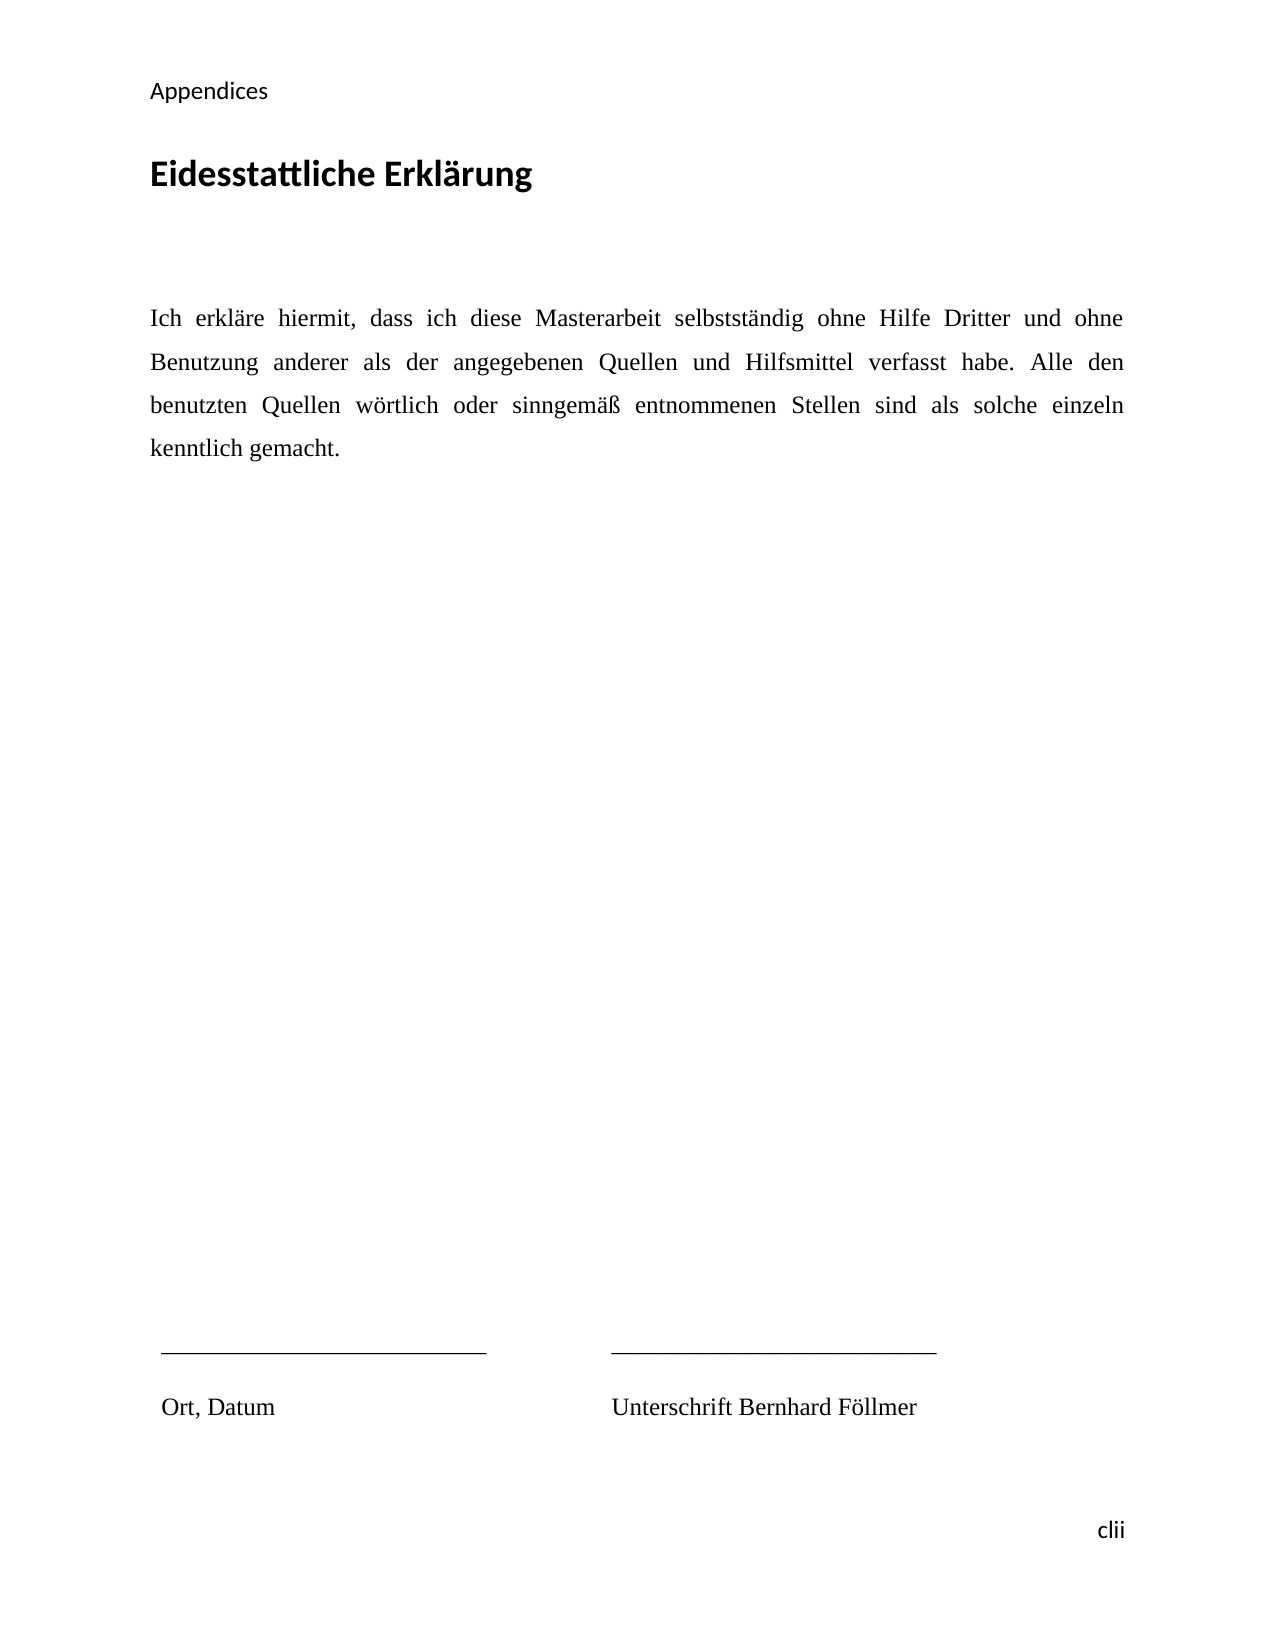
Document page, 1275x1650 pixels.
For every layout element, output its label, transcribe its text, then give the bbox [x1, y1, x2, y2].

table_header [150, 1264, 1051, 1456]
text Ich erkläre hiermit, dass ich diese Masterarbeit selbstständig ohne Hilfe Dritter und ohne Benutzung anderer als der angegebenen Quellen und Hilfsmittel verfasst habe. Alle den benutzten Quellen wörtlich oder sinngemäß entnommenen Stellen sind als solche einzeln kenntlich gemacht. [150, 303, 1125, 462]
text Eidesstattliche Erklärung [150, 150, 1125, 196]
